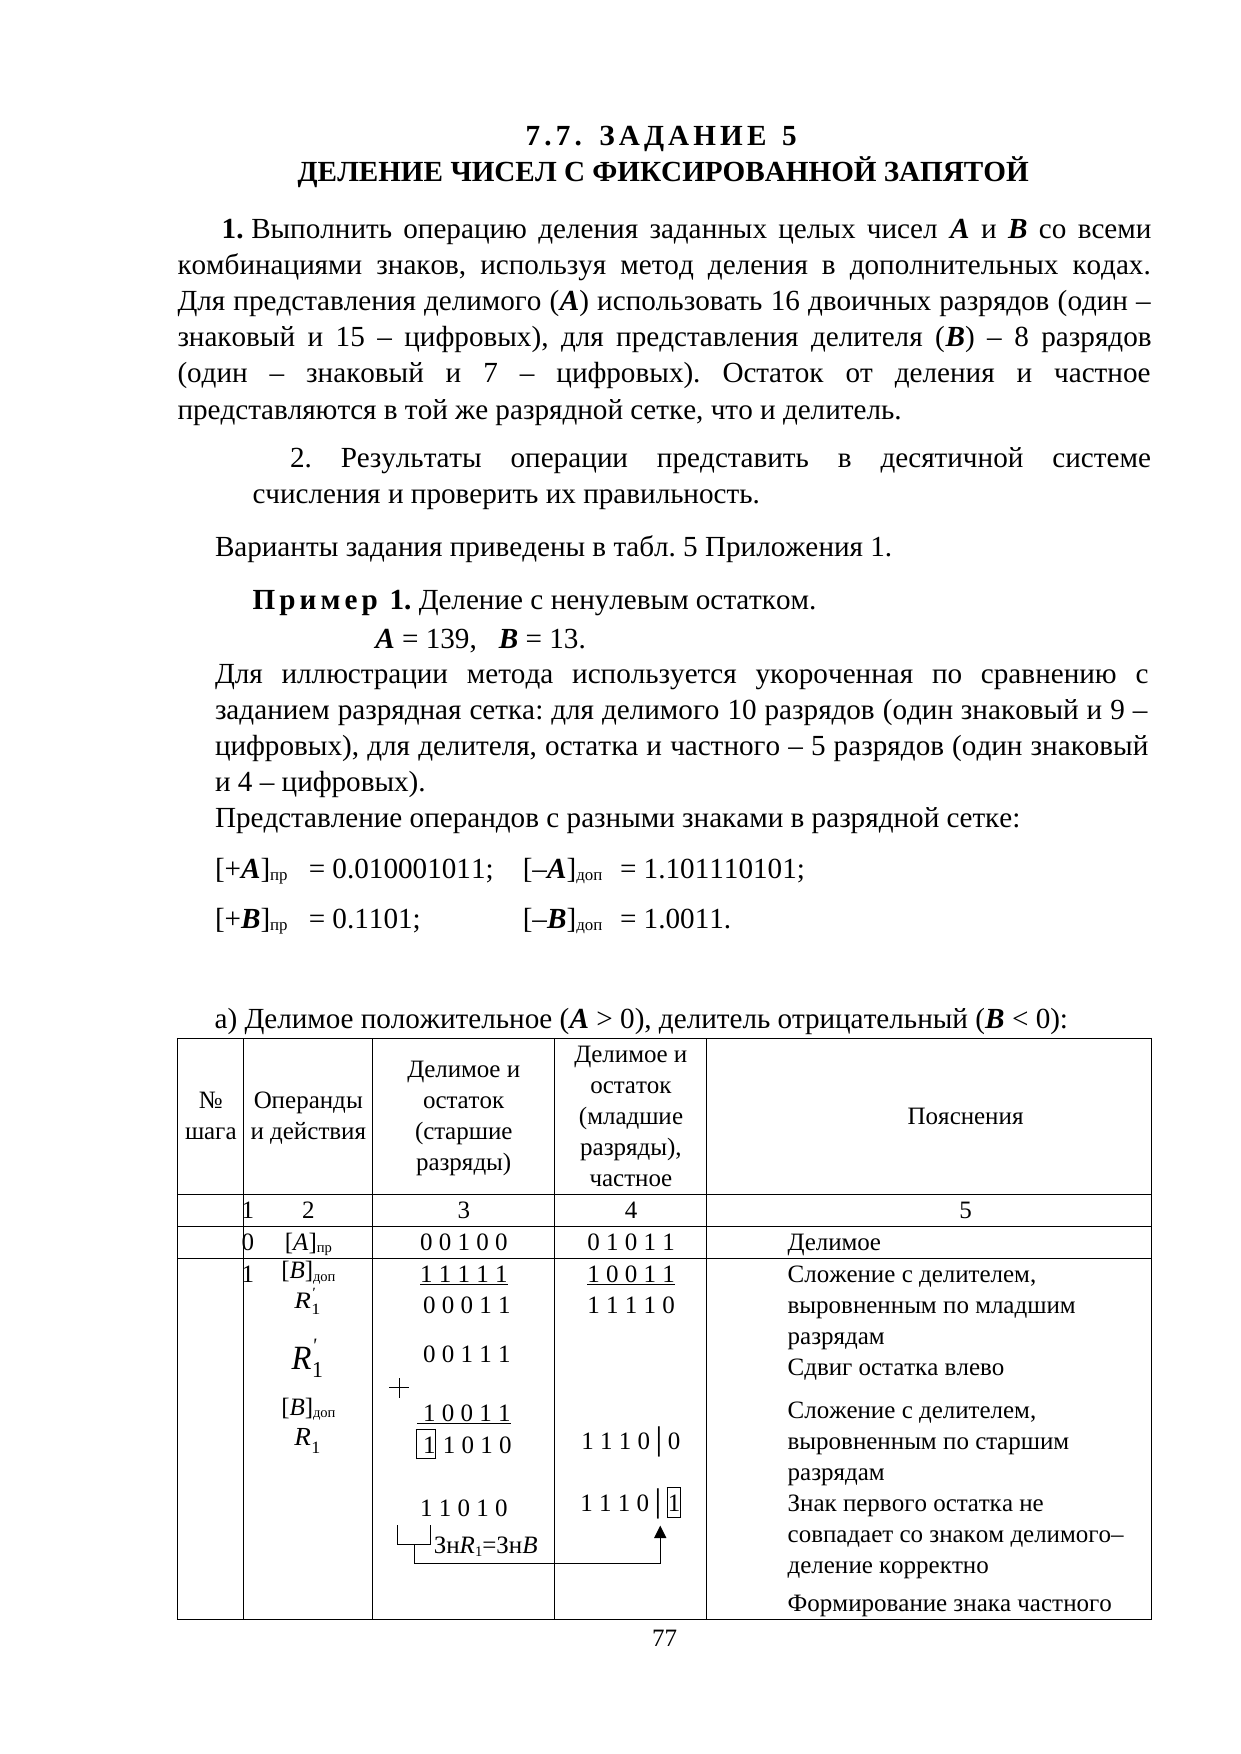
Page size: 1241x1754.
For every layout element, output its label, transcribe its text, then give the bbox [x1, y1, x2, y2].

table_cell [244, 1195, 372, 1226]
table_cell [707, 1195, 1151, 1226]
text Для иллюстрации метода используется укороченная по сравнению с заданием разрядная сетка: для делимого 10 разрядов (один знаковый и 9 – цифровых), для делителя, остатка и частного – 5 разрядов (один знаковый и 4 – цифровых). [215, 656, 1149, 798]
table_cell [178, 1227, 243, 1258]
text [+В]пр = 0.1101; [–В]доп = 1.0011. [215, 901, 1045, 934]
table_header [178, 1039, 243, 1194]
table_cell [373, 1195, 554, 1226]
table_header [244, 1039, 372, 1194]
text Пример 1. Деление с ненулевым остатком. [252, 582, 1149, 616]
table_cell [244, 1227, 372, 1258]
list Выполнить операцию деления заданных целых чисел A и B со всеми комбинациями знаков, используя метод деления в дополнительных кодах. Для представления делимого (A) использовать 16 двоичных разрядов (один –знаковый и 15 – цифровых), для представления делителя (B) – 8 разрядов (один – знаковый и 7 – цифровых). Остаток от деления и частное представляются в той же разрядной сетке, что и делитель. [177, 211, 1152, 425]
text [+А]пр = 0.010001011; [–А]доп = 1.101110101; [215, 851, 1045, 884]
text 2. Результаты операции представить в десятичной системе счисления и проверить их правильность. [252, 440, 1152, 510]
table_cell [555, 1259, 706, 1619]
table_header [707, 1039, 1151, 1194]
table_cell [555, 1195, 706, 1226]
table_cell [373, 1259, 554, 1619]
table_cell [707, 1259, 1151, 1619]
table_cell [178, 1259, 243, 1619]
text А = 139, В = 13. [215, 618, 1149, 656]
text а) Делимое положительное (A > 0), делитель отрицательный (B < 0): [214, 1002, 1149, 1035]
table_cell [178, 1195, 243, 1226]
text Представление операндов с разными знаками в разрядной сетке: [215, 800, 1149, 834]
list Задание 5 Деление чисел с фиксированной запятой [177, 118, 1149, 188]
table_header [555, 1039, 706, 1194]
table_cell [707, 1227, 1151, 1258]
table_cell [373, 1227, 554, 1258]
text Варианты задания приведены в табл. 5 Приложения 1. [215, 529, 1149, 563]
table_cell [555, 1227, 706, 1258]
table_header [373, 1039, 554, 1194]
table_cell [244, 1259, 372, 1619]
